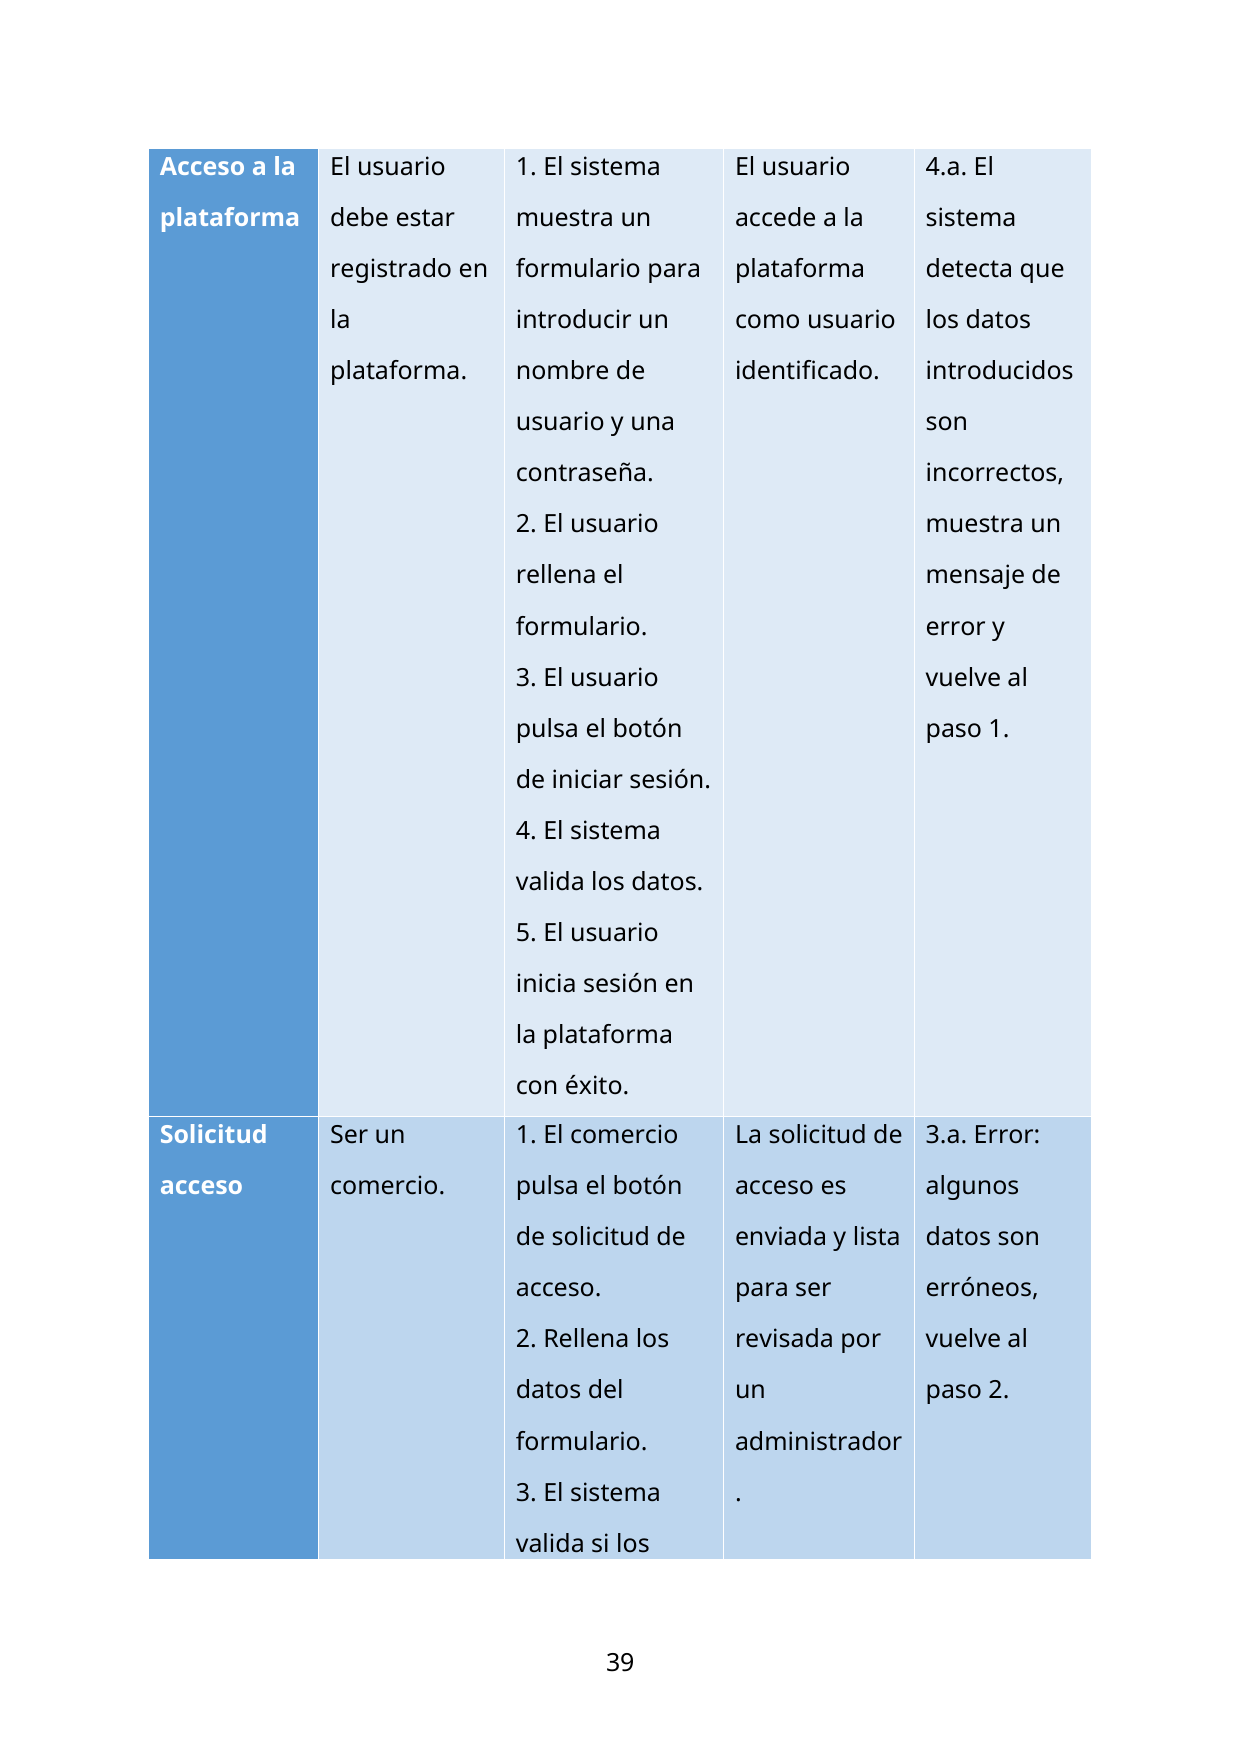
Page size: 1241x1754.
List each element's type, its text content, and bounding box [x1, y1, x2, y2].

table_cell 4.a. El sistema detecta que los datos introducidos son incorrectos, muestra un mensaje de error y vuelve al paso 1. [915, 149, 1091, 1116]
table_cell Acceso a la plataforma [149, 149, 318, 1116]
table_cell El usuario accede a la plataforma como usuario identificado. [724, 149, 914, 1116]
table_cell El usuario debe estar registrado en la plataforma. [319, 149, 504, 1116]
table_cell Solicitud acceso [149, 1117, 318, 1559]
table_cell 1. El sistema muestra un formulario para introducir un nombre de usuario y una contraseña. 2. El usuario rellena el formulario. 3. El usuario pulsa el botón de iniciar sesión. 4. El sistema valida los datos. 5. El usuario inicia sesión en la plataforma con éxito. [505, 149, 723, 1116]
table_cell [724, 1117, 914, 1559]
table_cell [915, 1117, 1091, 1559]
table_cell Ser un comercio. [319, 1117, 504, 1559]
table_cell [505, 1117, 723, 1559]
